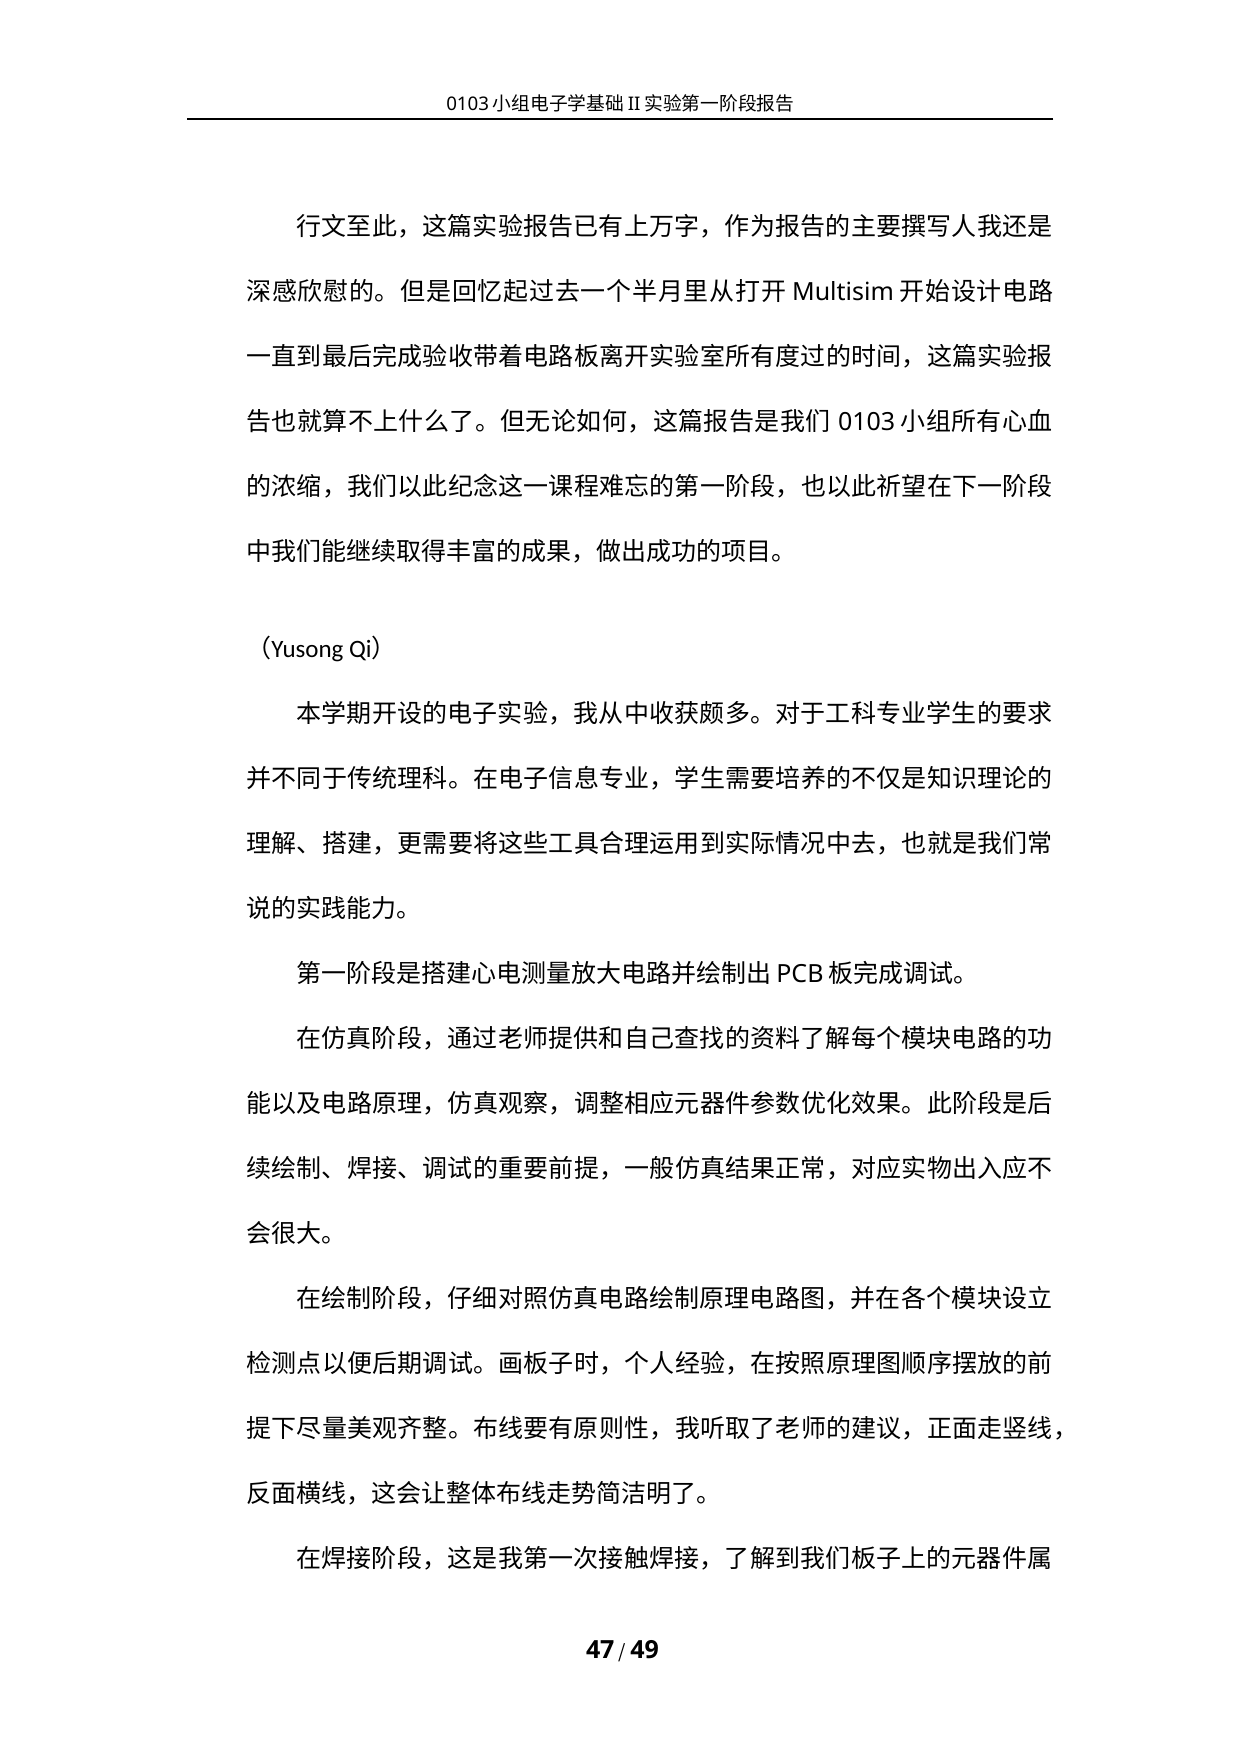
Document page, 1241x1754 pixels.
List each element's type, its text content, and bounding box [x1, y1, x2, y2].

text 行文至此，这篇实验报告已有上万字，作为报告的主要撰写人我还是深感欣慰的。但是回忆起过去一个半月里从打开Multisim开始设计电路一直到最后完成验收带着电路板离开实验室所有度过的时间，这篇实验报告也就算不上什么了。但无论如何，这篇报告是我们0103小组所有心血的浓缩，我们以此纪念这一课程难忘的第一阶段，也以此祈望在下一阶段中我们能继续取得丰富的成果，做出成功的项目。 [246, 192, 1053, 582]
text （Yusong Qi） [246, 614, 1053, 679]
text 第一阶段是搭建心电测量放大电路并绘制出PCB板完成调试。 [246, 939, 1053, 1004]
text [246, 1524, 1053, 1589]
text 在仿真阶段，通过老师提供和自己查找的资料了解每个模块电路的功能以及电路原理，仿真观察，调整相应元器件参数优化效果。此阶段是后续绘制、焊接、调试的重要前提，一般仿真结果正常，对应实物出入应不会很大。 [246, 1004, 1053, 1264]
text 在绘制阶段，仔细对照仿真电路绘制原理电路图，并在各个模块设立检测点以便后期调试。画板子时，个人经验，在按照原理图顺序摆放的前提下尽量美观齐整。布线要有原则性，我听取了老师的建议，正面走竖线，反面横线，这会让整体布线走势简洁明了。 [246, 1264, 1053, 1524]
text 本学期开设的电子实验，我从中收获颇多。对于工科专业学生的要求并不同于传统理科。在电子信息专业，学生需要培养的不仅是知识理论的理解、搭建，更需要将这些工具合理运用到实际情况中去，也就是我们常说的实践能力。 [246, 679, 1053, 939]
